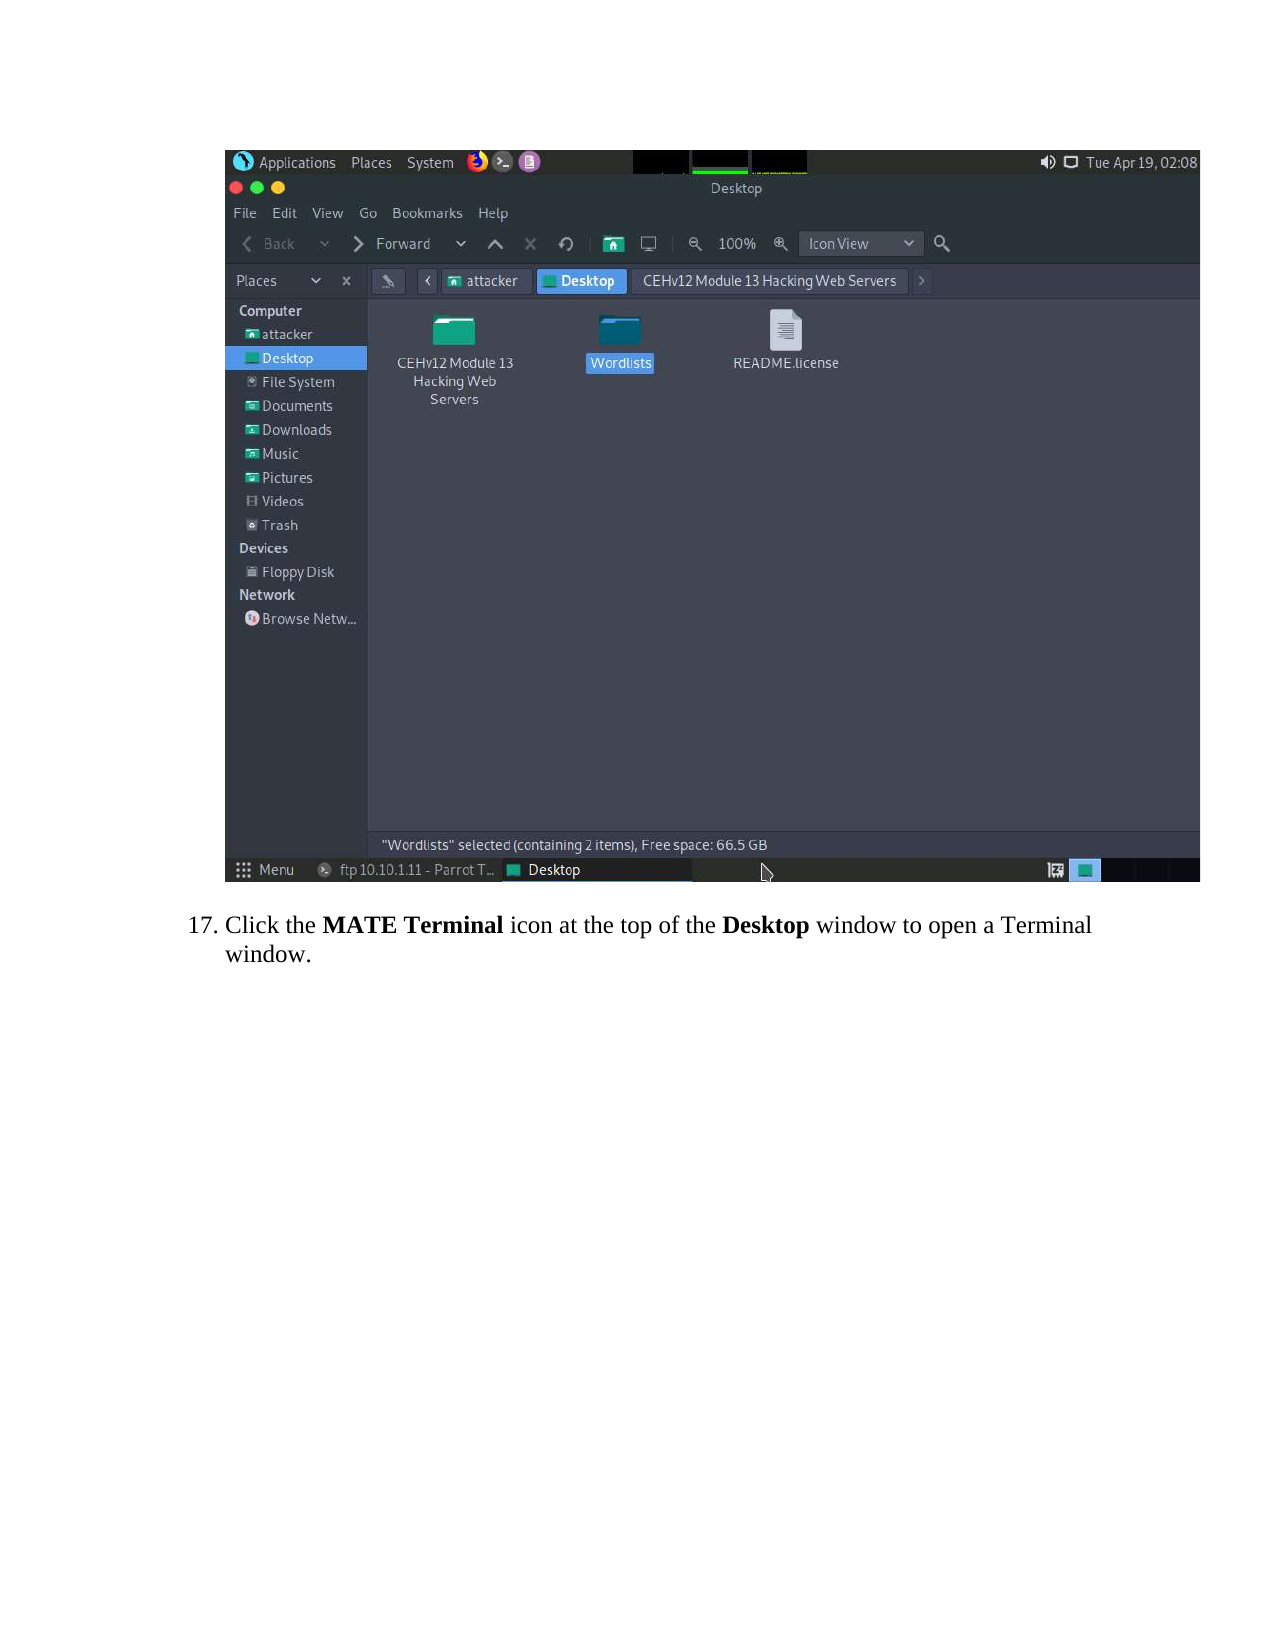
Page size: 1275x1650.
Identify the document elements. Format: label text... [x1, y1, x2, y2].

list Click the MATE Terminal icon at the top of the Desktop window to open a Terminal window. [187, 910, 1125, 968]
picture [225, 150, 1200, 882]
